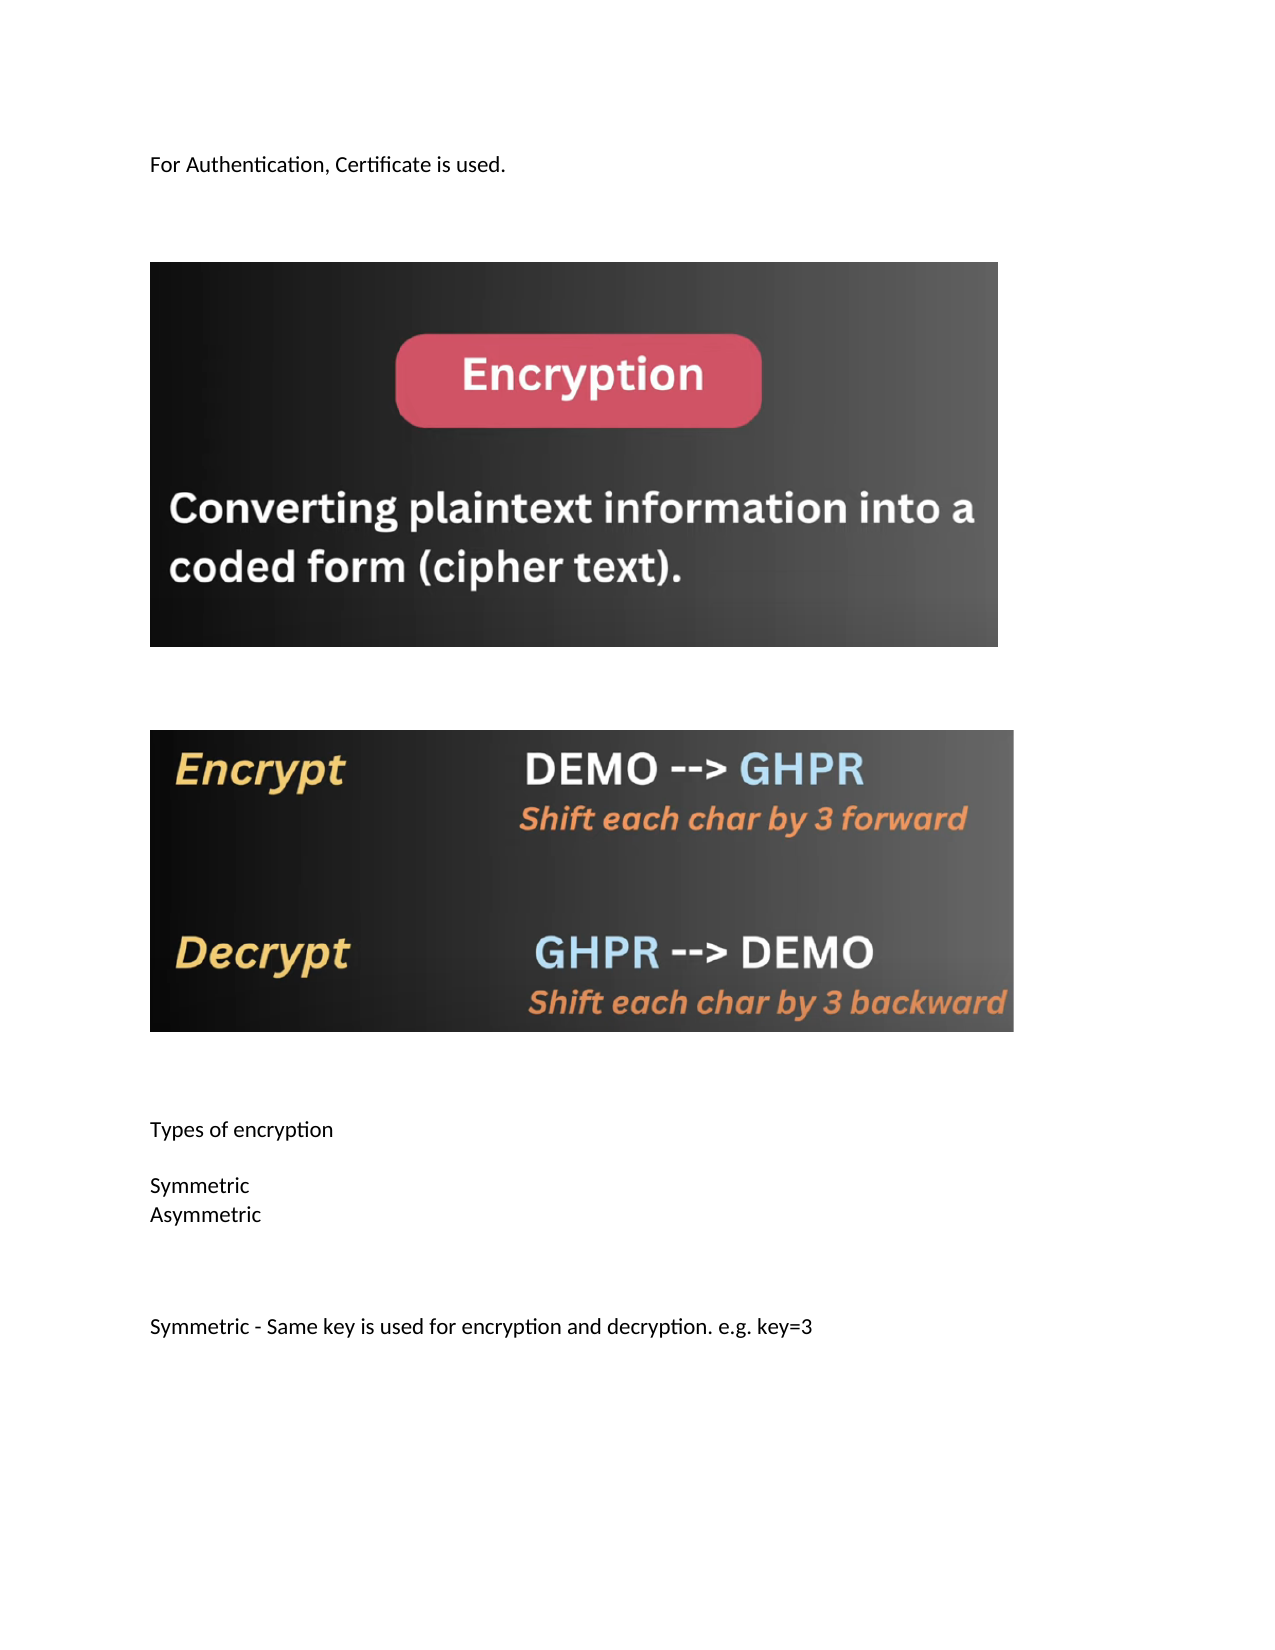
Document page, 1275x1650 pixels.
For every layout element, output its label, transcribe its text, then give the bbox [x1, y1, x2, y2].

picture [150, 730, 1014, 1032]
picture [150, 262, 998, 647]
text Types of encryption [150, 1116, 1125, 1144]
text Symmetric [150, 1172, 1125, 1200]
text Symmetric - Same key is used for encryption and decryption. e.g. key=3 [150, 1312, 1125, 1340]
text Asymmetric [150, 1200, 1125, 1228]
text For Authentication, Certificate is used. [150, 150, 1125, 178]
